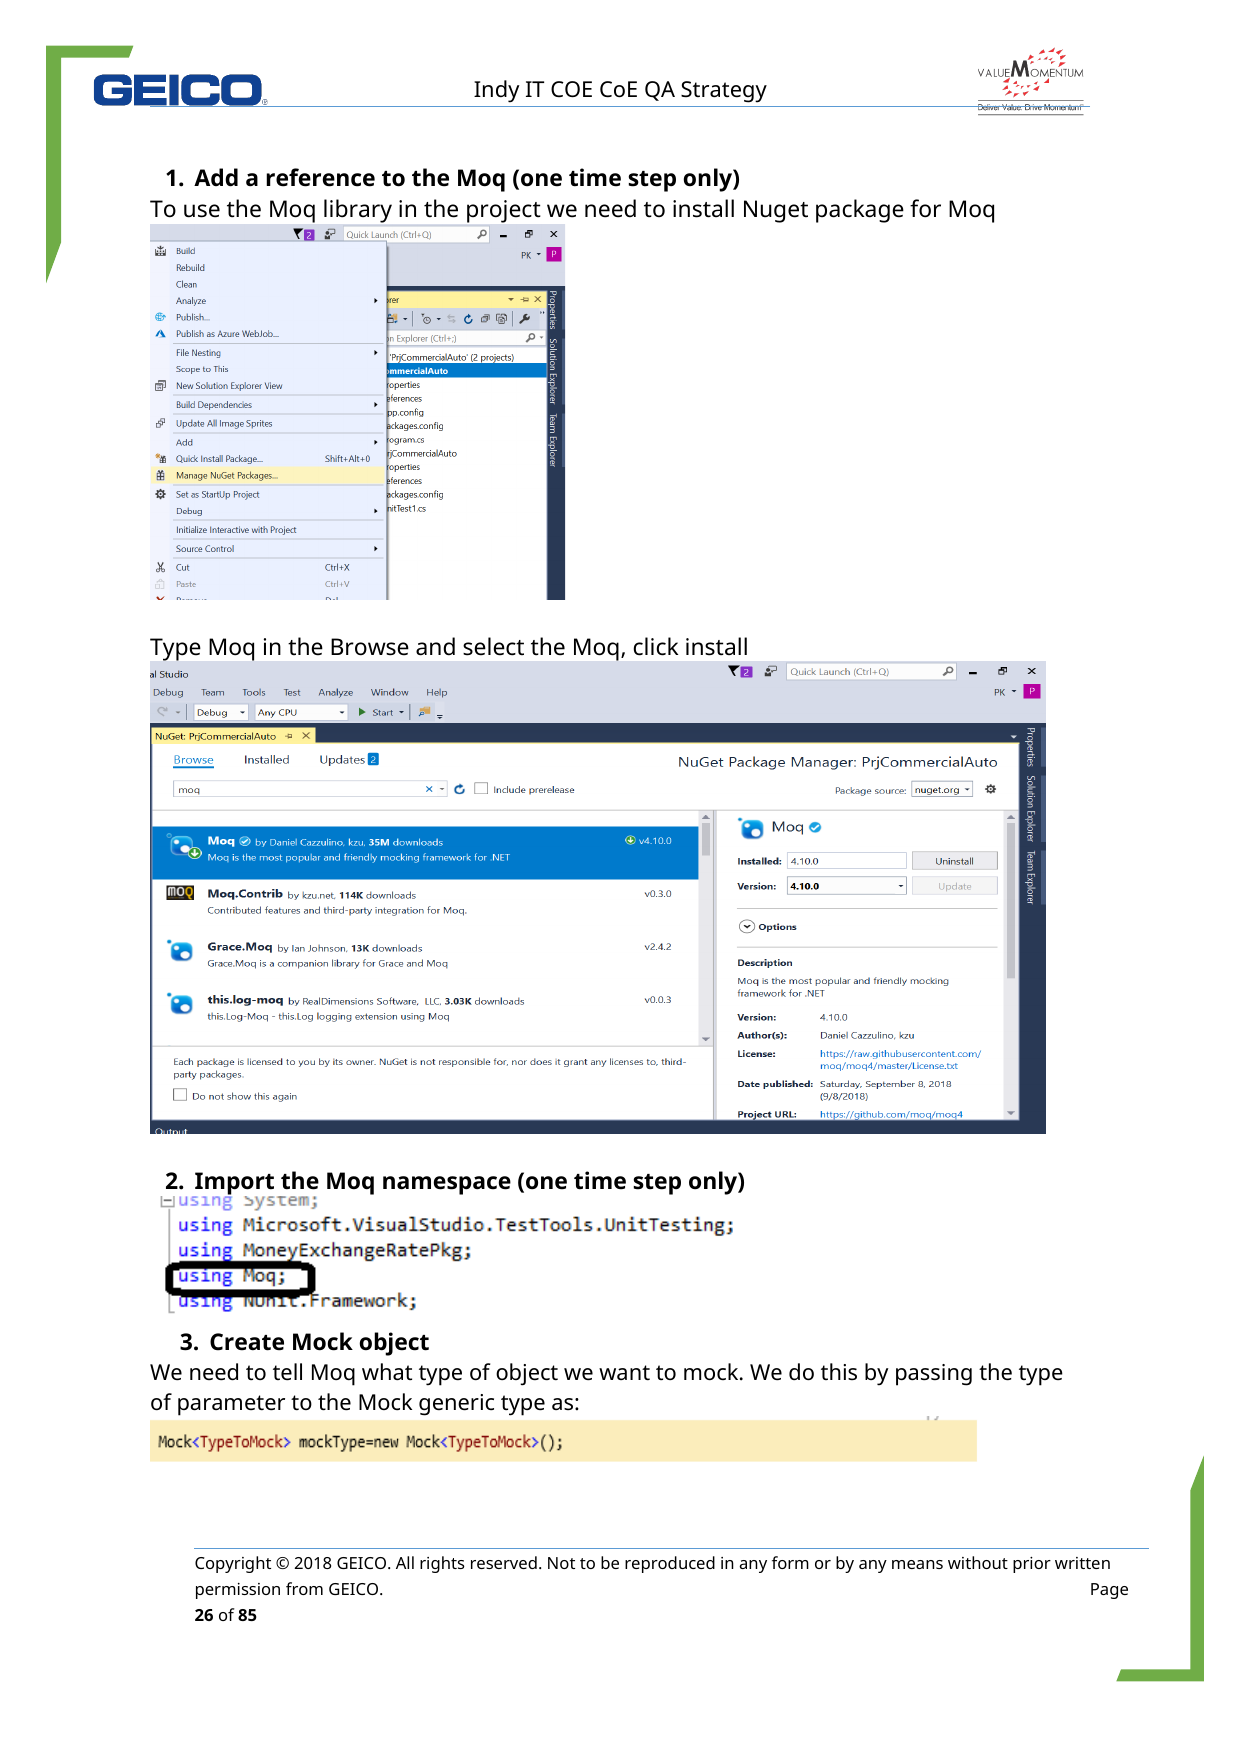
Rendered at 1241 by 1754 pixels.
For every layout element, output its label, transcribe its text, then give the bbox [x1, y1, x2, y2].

list Create Mock object [179, 1326, 1090, 1357]
picture [93, 74, 268, 106]
text We need to tell Moq what type of object we want to mock. We do this by passing the type of parameter to the Mock generic type as: [150, 1357, 1090, 1417]
list Add a reference to the Moq (one time step only) [165, 162, 1090, 193]
text To use the Moq library in the project we need to install Nuget package for Moq [150, 193, 1090, 224]
picture [150, 661, 1046, 1134]
picture [150, 1416, 983, 1469]
picture [150, 224, 566, 600]
text Type Moq in the Browse and select the Moq, click install [150, 630, 1090, 662]
picture [970, 107, 1091, 120]
picture [150, 1196, 758, 1326]
picture [970, 42, 1091, 106]
list Import the Moq namespace (one time step only) [165, 1165, 1090, 1196]
